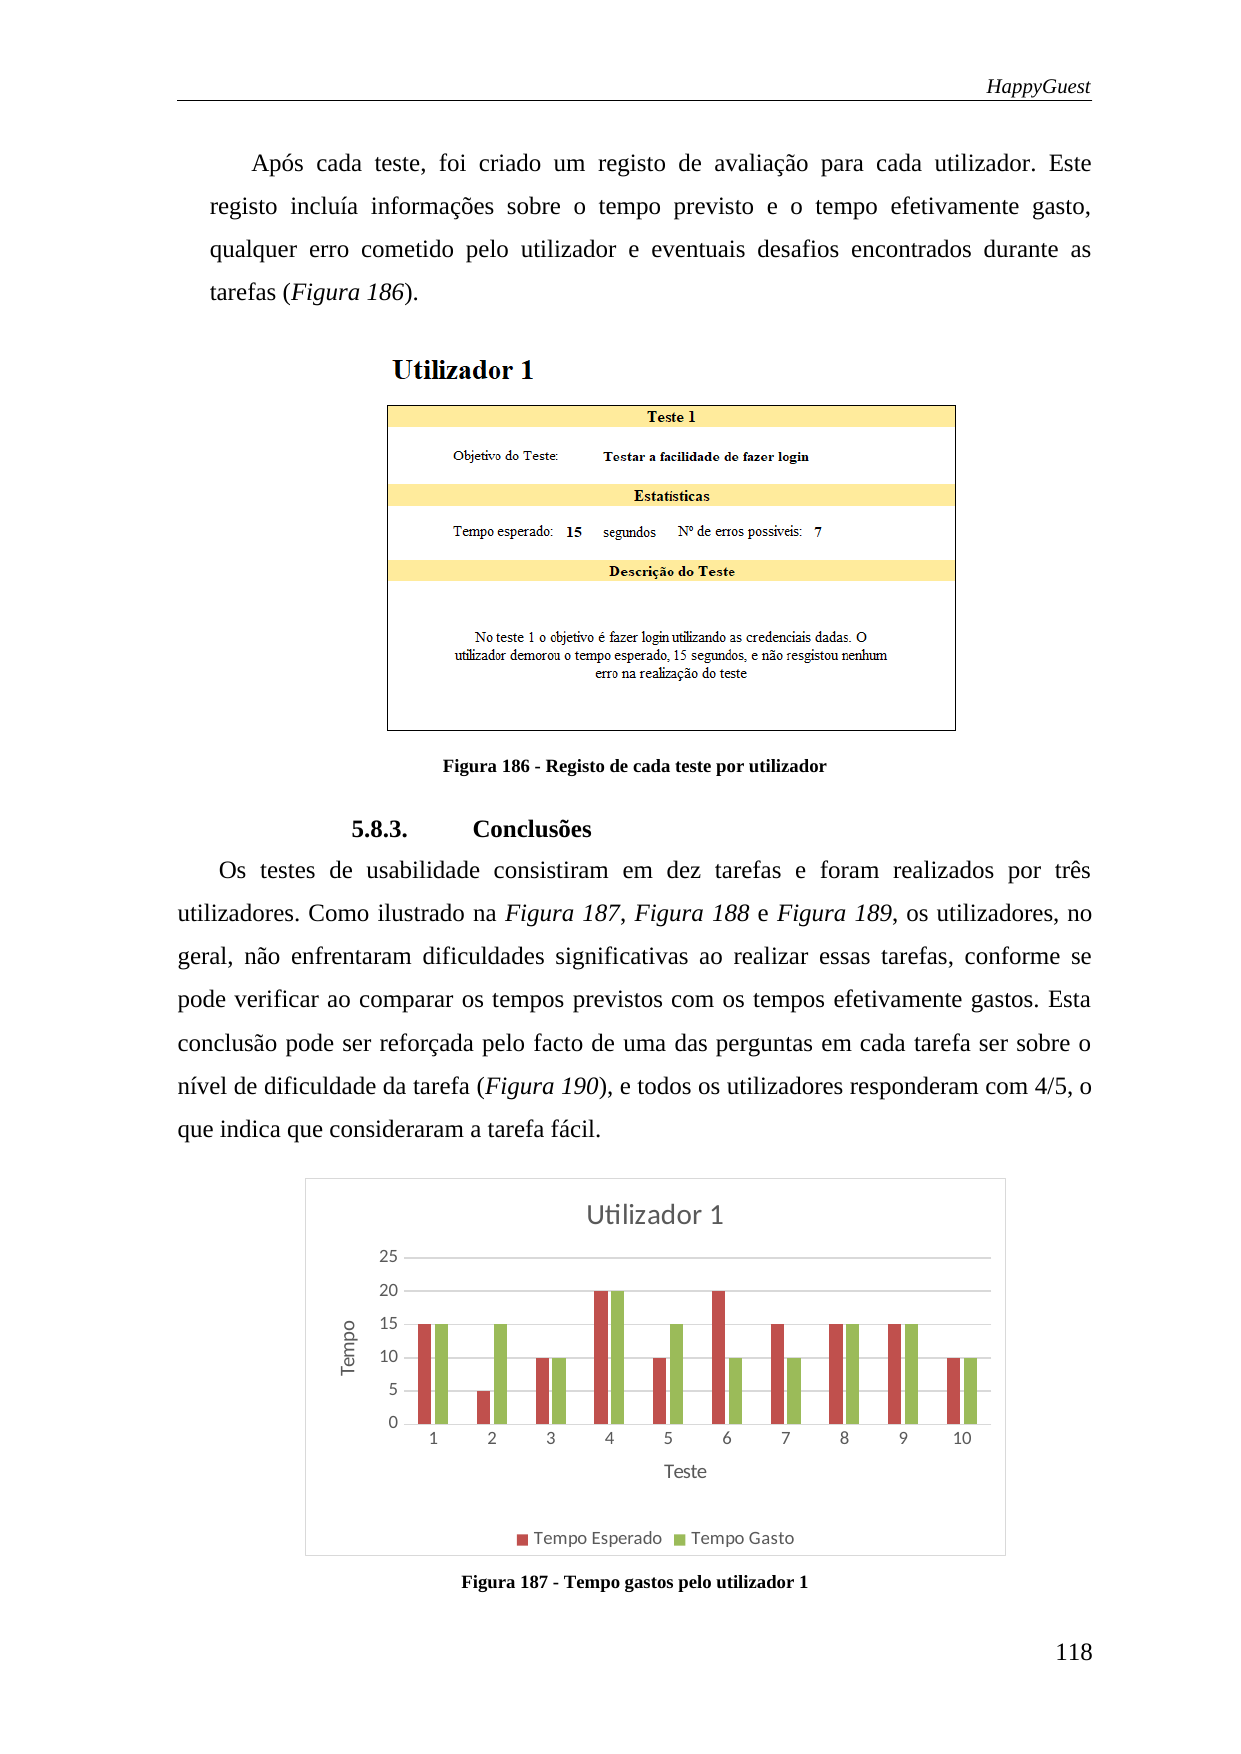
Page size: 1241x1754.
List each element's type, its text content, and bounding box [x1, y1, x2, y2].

text Os testes de usabilidade consistiram em dez tarefas e foram realizados por três utilizadores. Como ilustrado na Figura 187, Figura 188 e Figura 189, os utilizadores, no geral, não enfrentaram dificuldades significativas ao realizar essas tarefas, conforme se pode verificar ao comparar os tempos previstos com os tempos efetivamente gastos. Esta conclusão pode ser reforçada pelo facto de uma das perguntas em cada tarefa ser sobre o nível de dificuldade da tarefa (Figura 190), e todos os utilizadores responderam com 4/5, o que indica que consideraram a tarefa fácil. [177, 855, 1092, 1143]
subtitle Conclusões [310, 814, 1092, 843]
picture [380, 345, 963, 741]
text Após cada teste, foi criado um registo de avaliação para cada utilizador. Este registo incluía informações sobre o tempo previsto e o tempo efetivamente gasto, qualquer erro cometido pelo utilizador e eventuais desafios encontrados durante as tarefas (Figura 186). [209, 148, 1092, 306]
